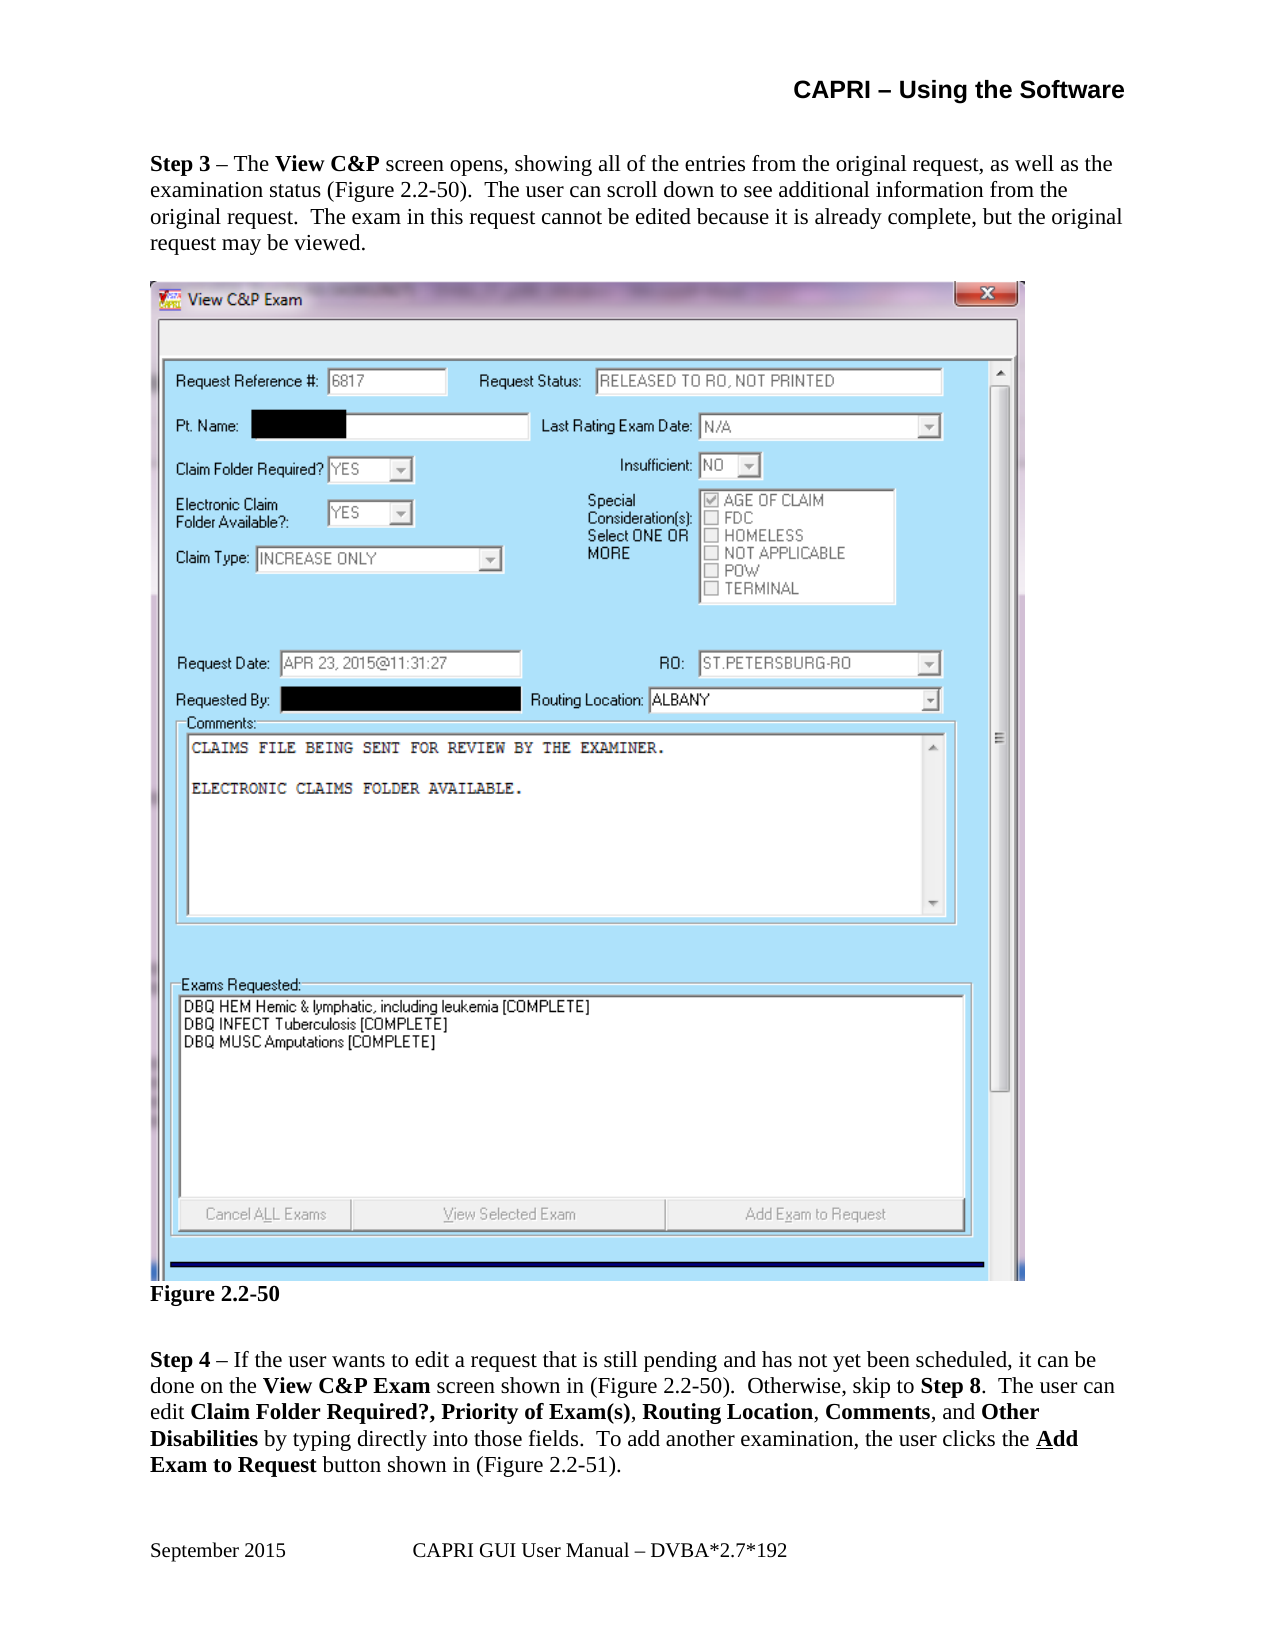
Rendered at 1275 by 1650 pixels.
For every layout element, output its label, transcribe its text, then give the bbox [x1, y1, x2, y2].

picture [150, 281, 1025, 1281]
